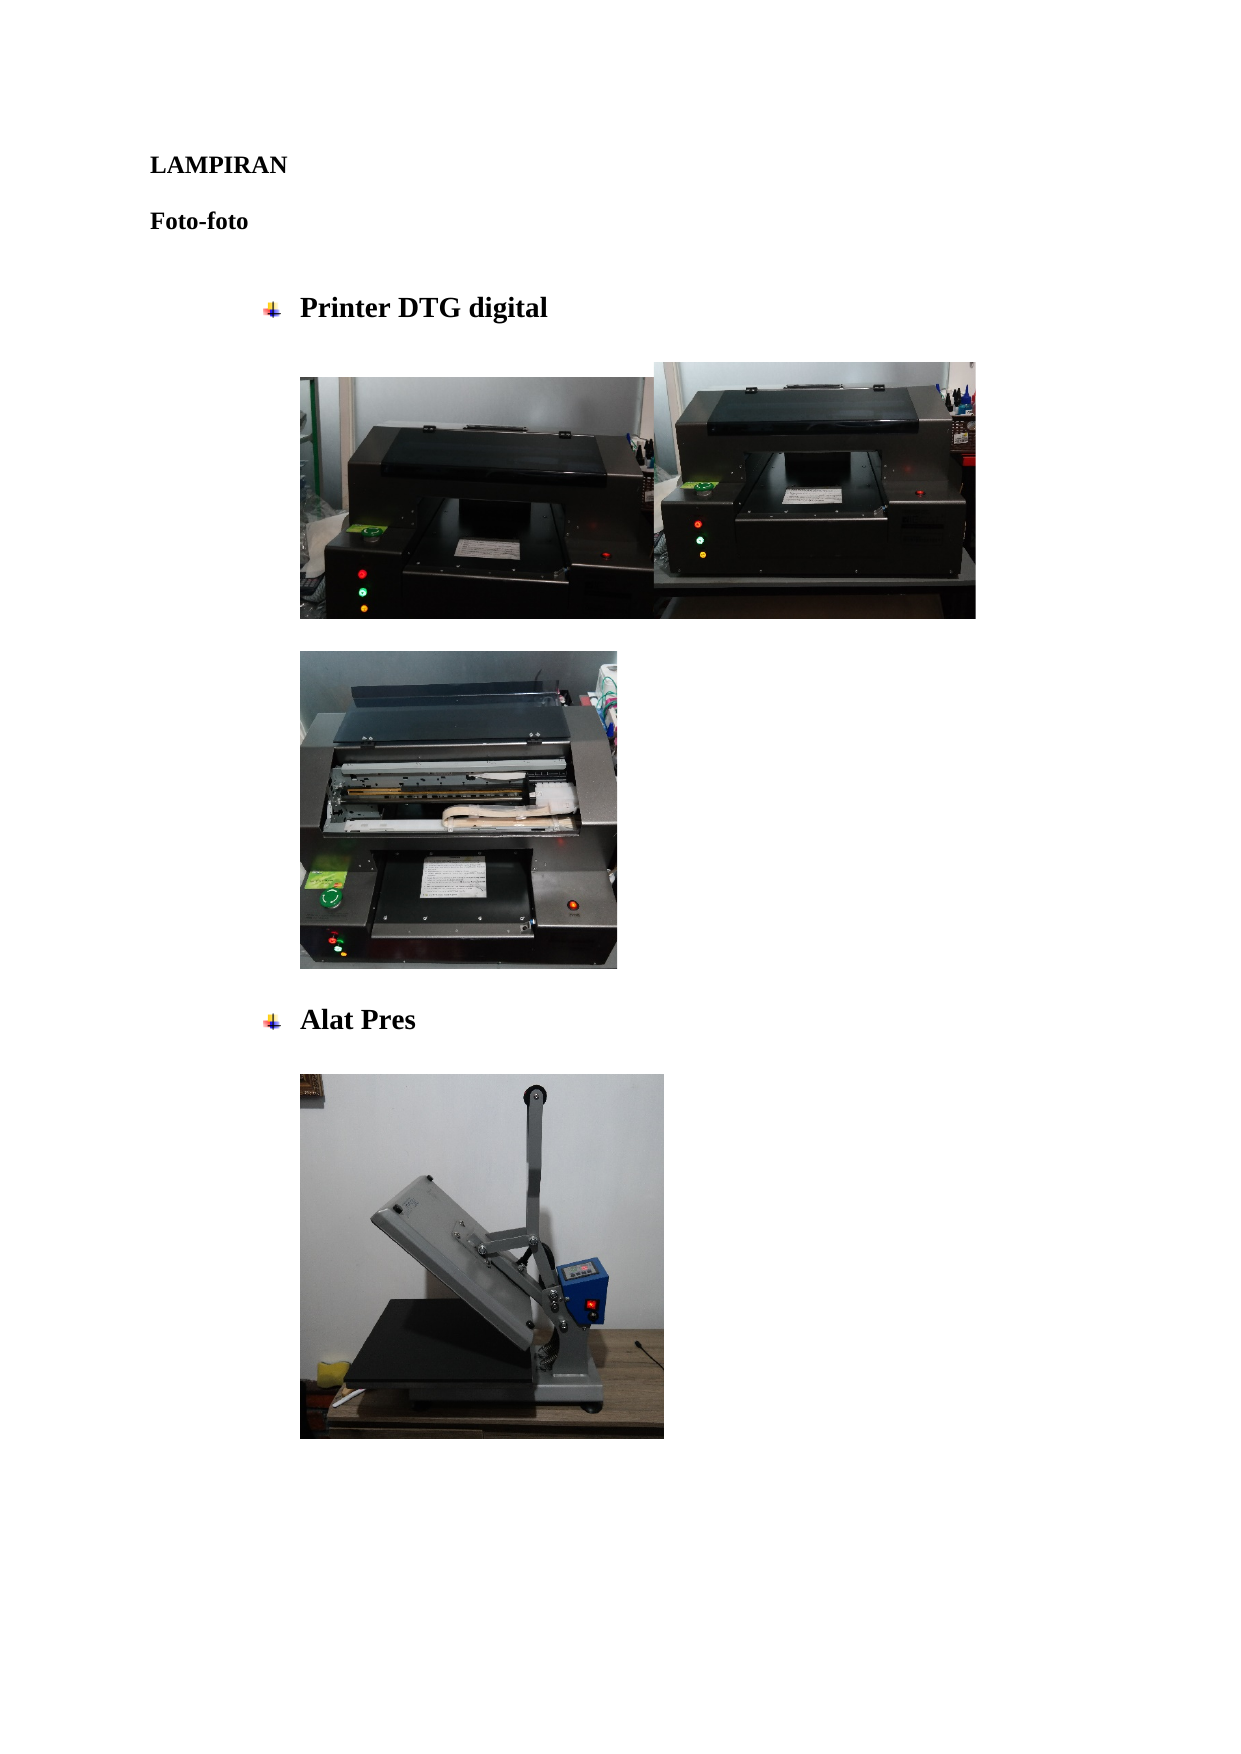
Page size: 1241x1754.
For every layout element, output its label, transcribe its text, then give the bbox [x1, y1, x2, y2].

picture [263, 1012, 281, 1030]
picture [263, 300, 281, 318]
text LAMPIRAN [150, 150, 1090, 179]
picture [300, 1074, 664, 1439]
list Printer DTG digital [262, 290, 1090, 323]
picture [300, 651, 618, 969]
list Alat Pres [262, 1002, 1090, 1036]
text Foto-foto [150, 206, 1090, 235]
picture [300, 362, 976, 619]
